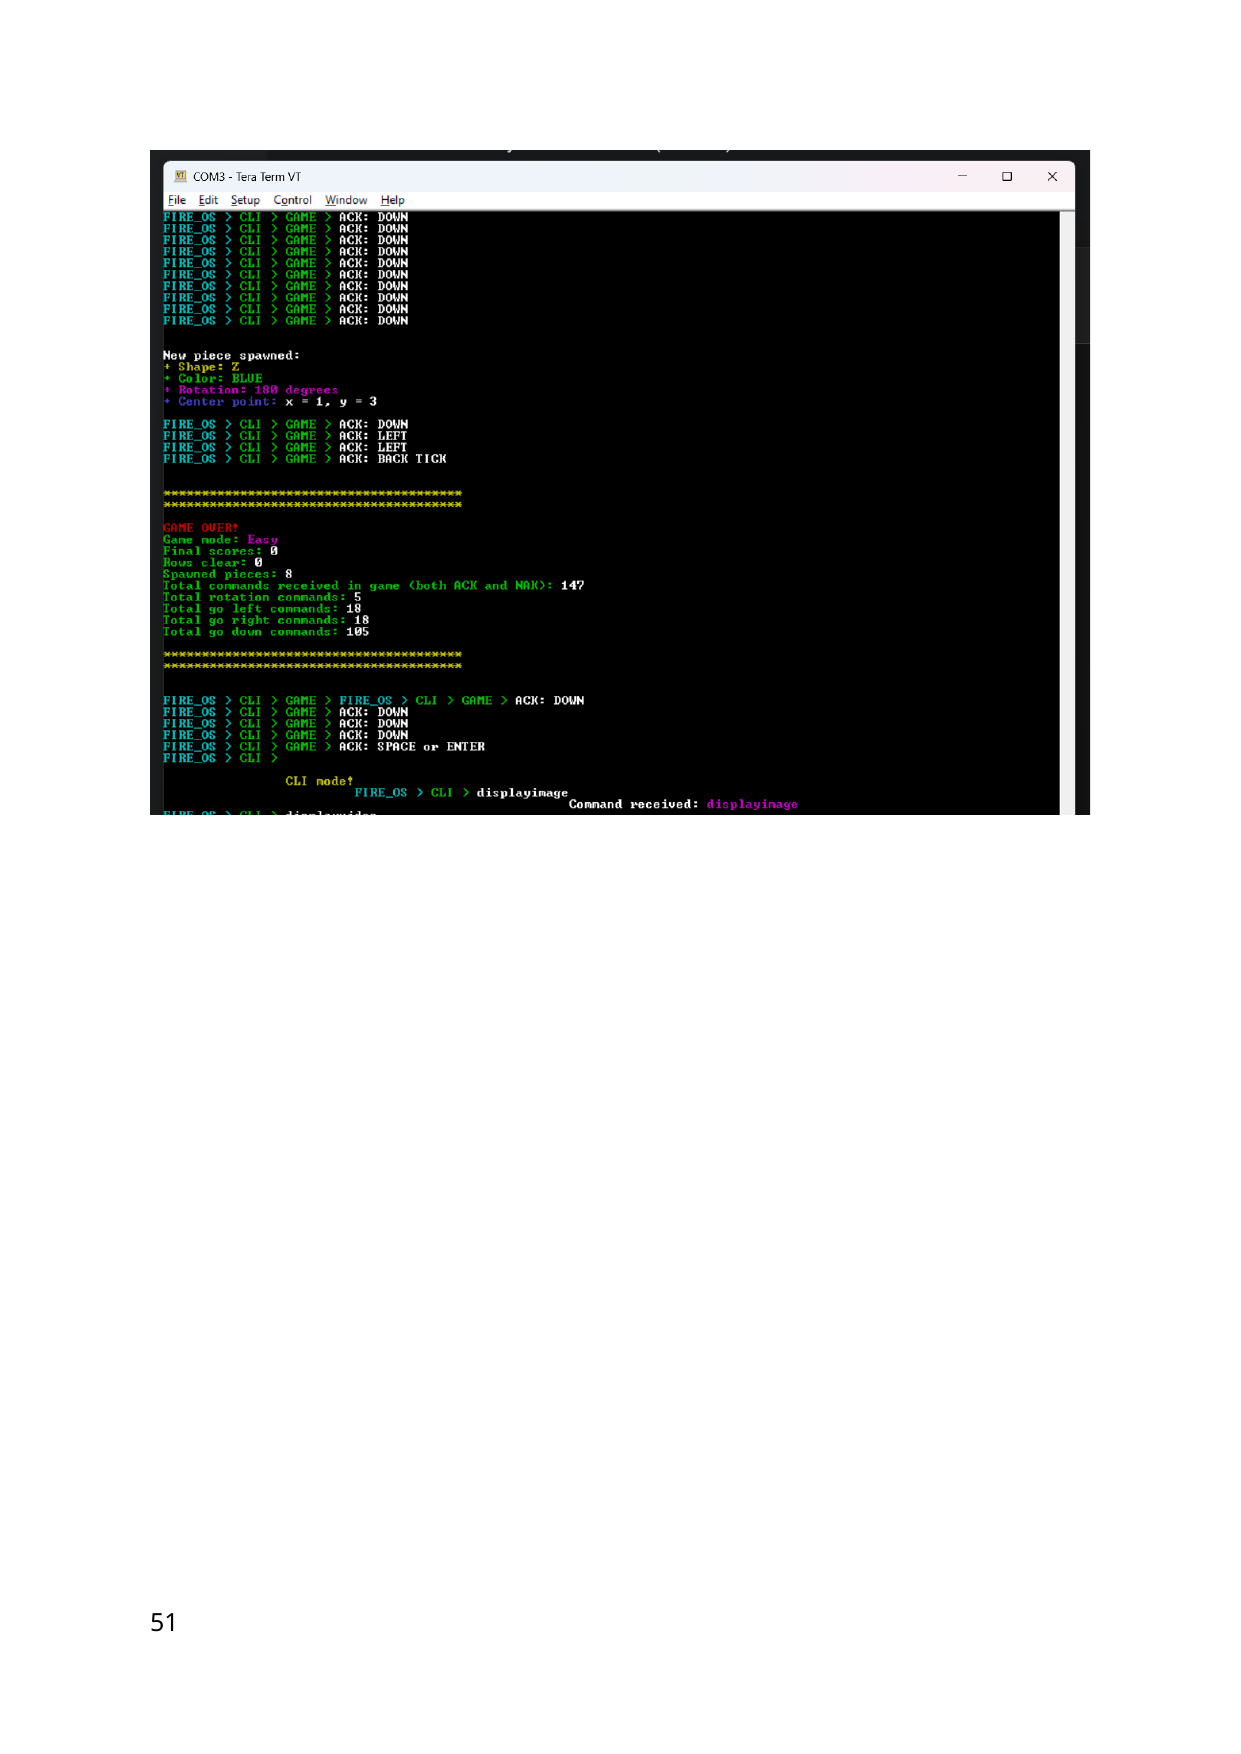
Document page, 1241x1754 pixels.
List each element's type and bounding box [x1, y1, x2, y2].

picture [150, 150, 1091, 815]
